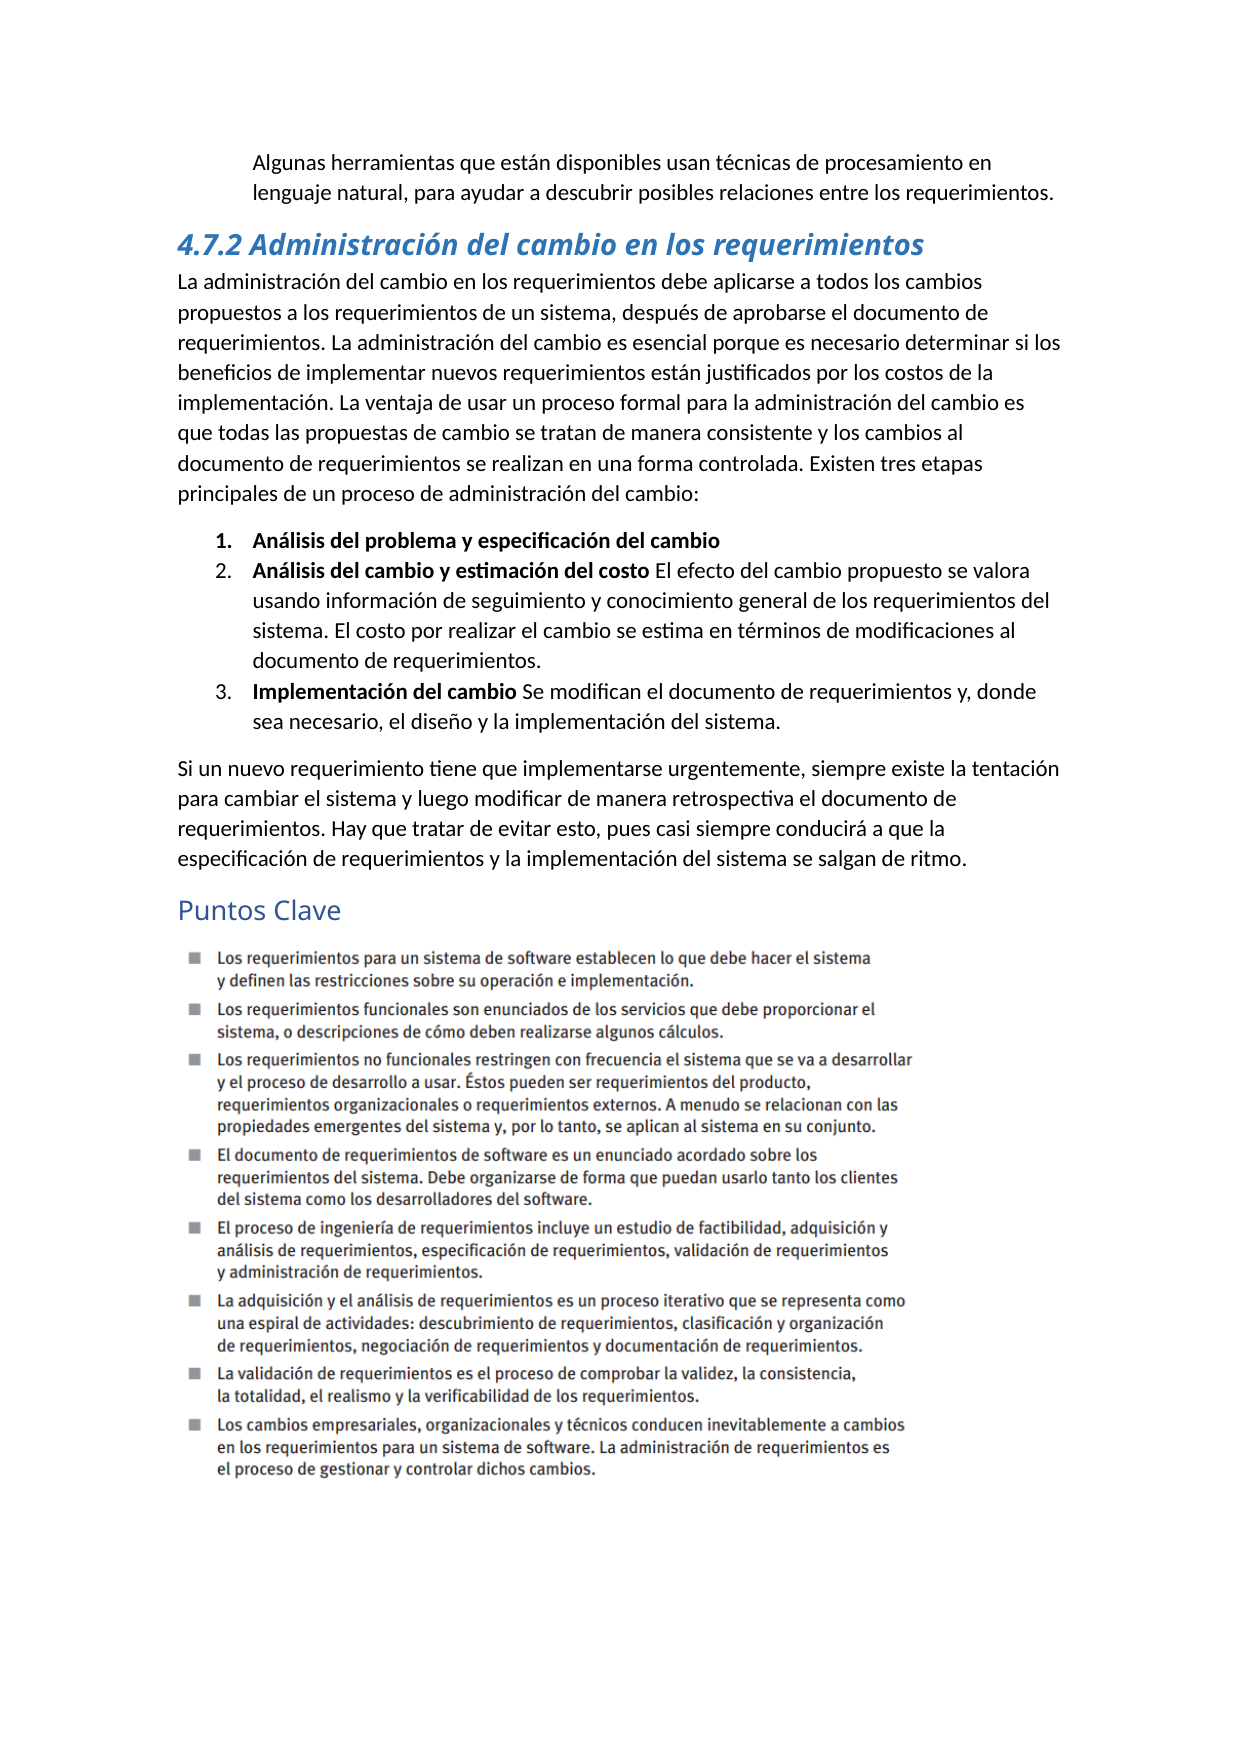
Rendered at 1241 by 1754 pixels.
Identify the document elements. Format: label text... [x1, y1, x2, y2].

list Análisis del problema y especificación del cambio [215, 526, 1063, 554]
text Si un nuevo requerimiento tiene que implementarse urgentemente, siempre existe la tentación para cambiar el sistema y luego modificar de manera retrospectiva el documento de requerimientos. Hay que tratar de evitar esto, pues casi siempre conducirá a que la especificación de requerimientos y la implementación del sistema se salgan de ritmo. [177, 754, 1063, 873]
list Análisis del cambio y estimación del costo El efecto del cambio propuesto se valora usando información de seguimiento y conocimiento general de los requerimientos del sistema. El costo por realizar el cambio se estima en términos de modificaciones al documento de requerimientos. [215, 556, 1063, 675]
text La administración del cambio en los requerimientos debe aplicarse a todos los cambios propuestos a los requerimientos de un sistema, después de aprobarse el documento de requerimientos. La administración del cambio es esencial porque es necesario determinar si los beneficios de implementar nuevos requerimientos están justificados por los costos de la implementación. La ventaja de usar un proceso formal para la administración del cambio es que todas las propuestas de cambio se tratan de manera consistente y los cambios al documento de requerimientos se realizan en una forma controlada. Existen tres etapas principales de un proceso de administración del cambio: [177, 267, 1063, 507]
list Implementación del cambio Se modifican el documento de requerimientos y, donde sea necesario, el diseño y la implementación del sistema. [215, 677, 1063, 735]
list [215, 148, 1063, 206]
picture [177, 931, 928, 1488]
subtitle 4.7.2 Administración del cambio en los requerimientos [177, 225, 1063, 264]
subtitle Puntos Clave [177, 891, 1063, 928]
